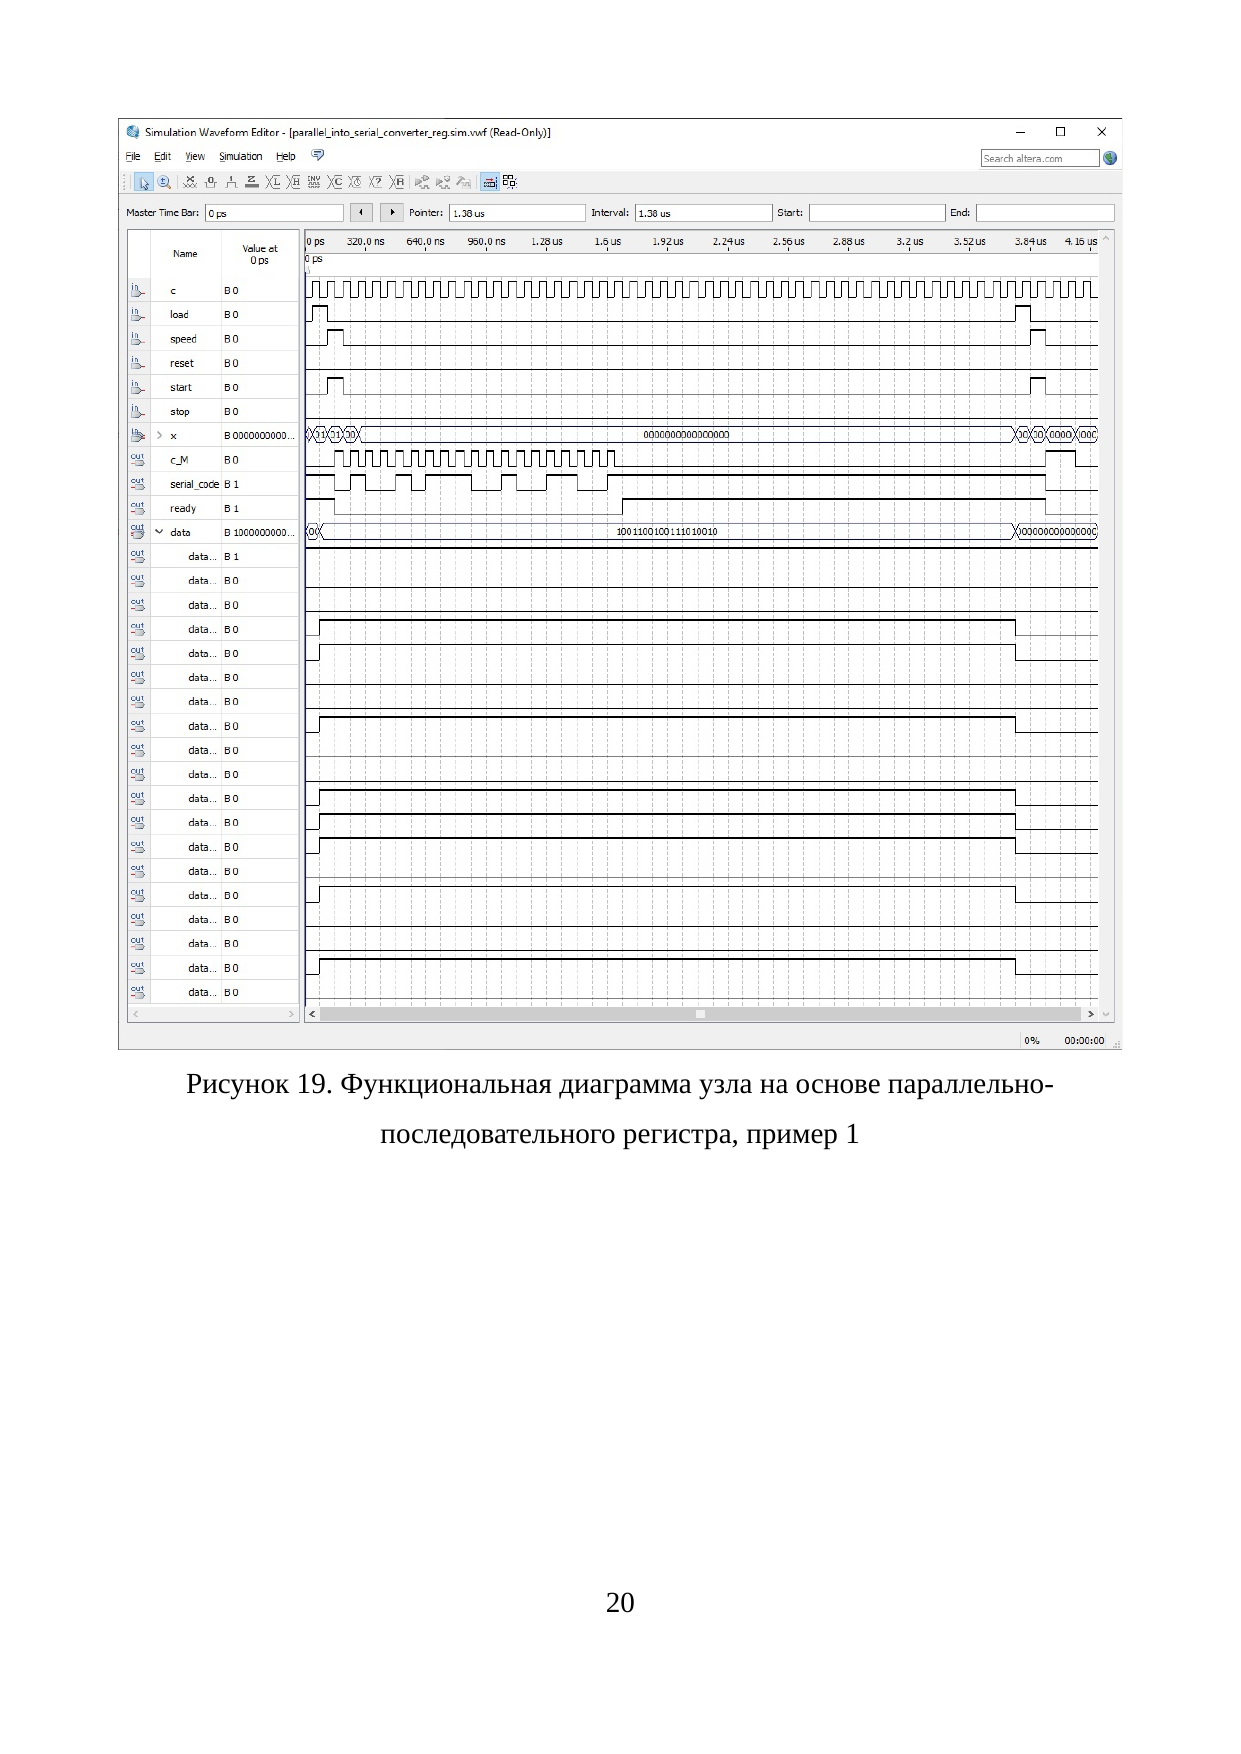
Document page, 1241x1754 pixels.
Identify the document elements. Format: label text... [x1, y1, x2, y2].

picture [118, 118, 1123, 1050]
text Рисунок 19. Функциональная диаграмма узла на основе параллельно-последовательного регистра, пример 1 [118, 1066, 1122, 1150]
